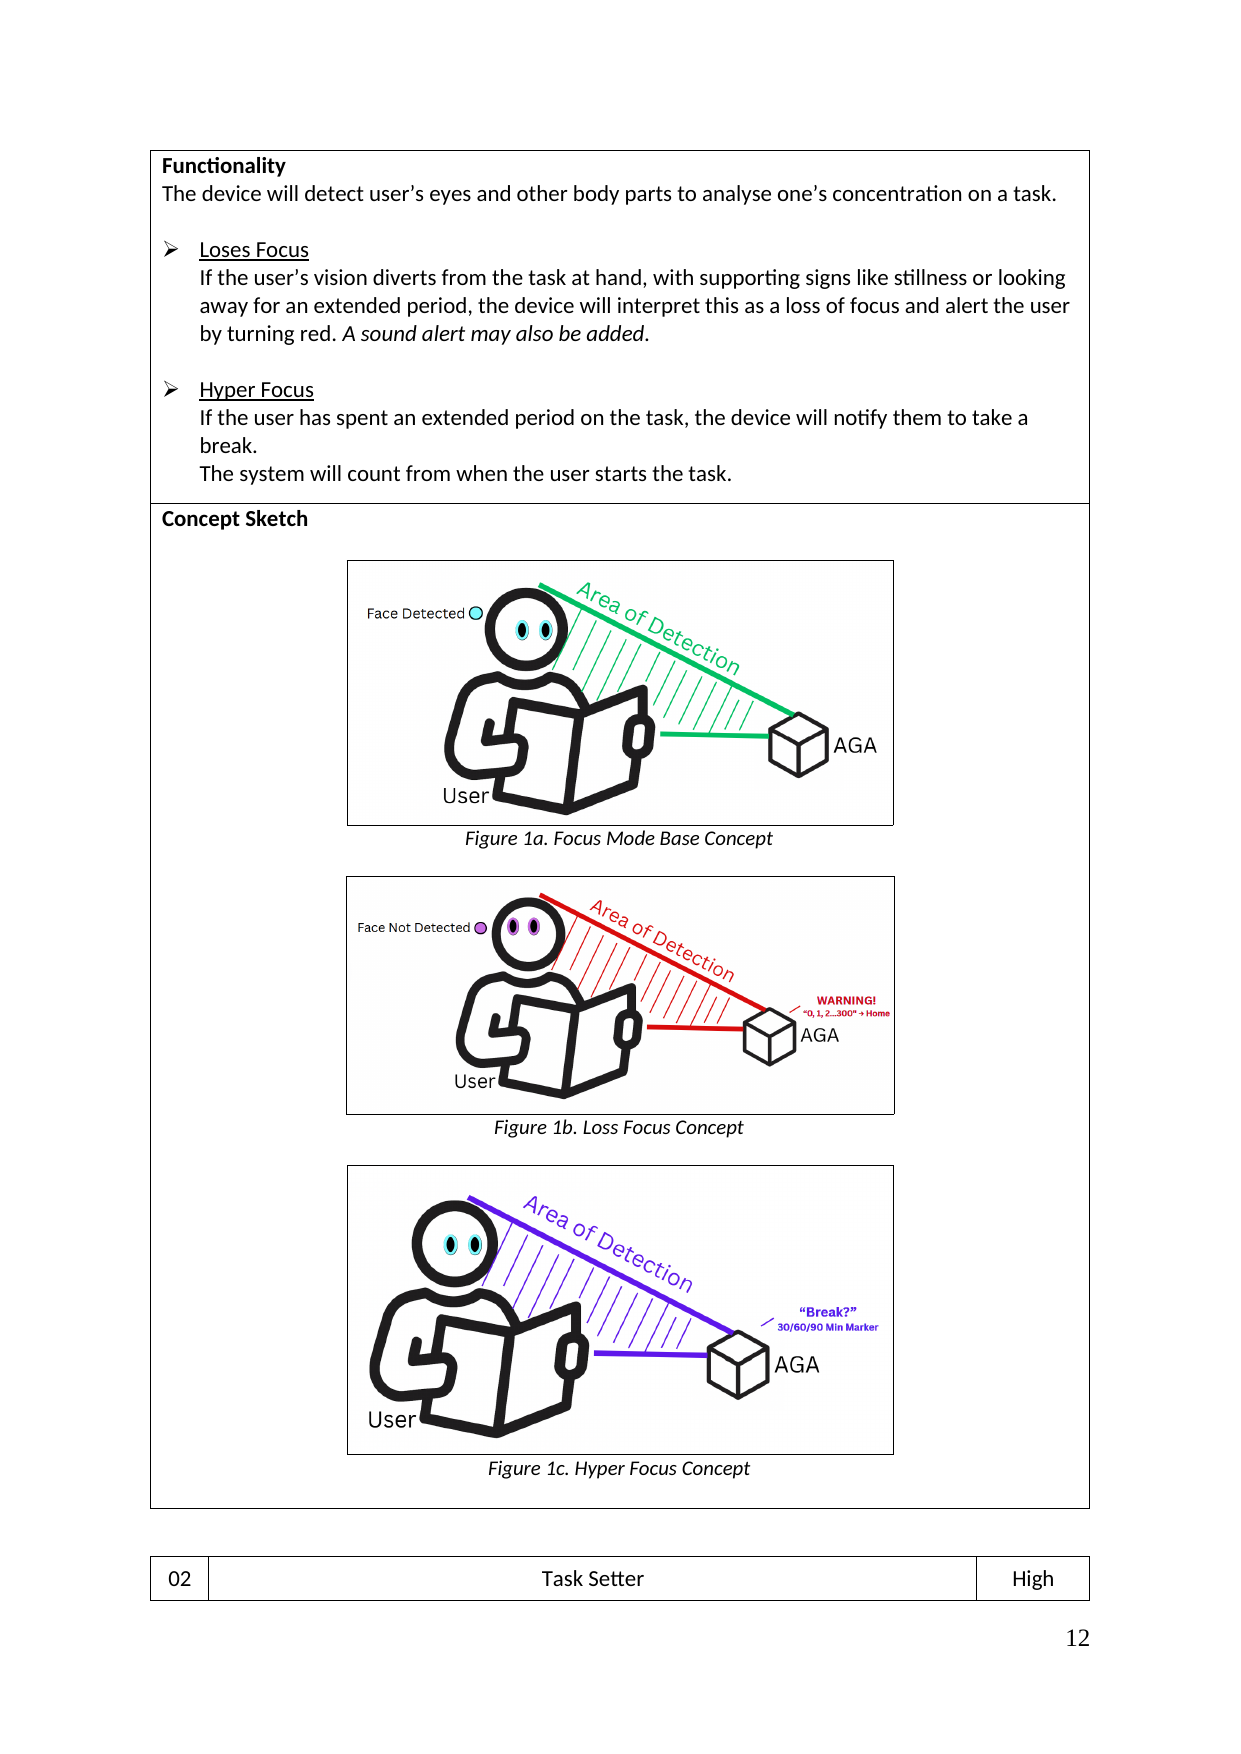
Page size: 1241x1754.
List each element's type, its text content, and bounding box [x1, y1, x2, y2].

table_cell Functionality The device will detect user’s eyes and other body parts to analyse one’s concentration on a task. Loses Focus If the user’s vision diverts from the task at hand, with supporting signs like stillness or looking away for an extended period, the device will interpret this as a loss of focus and alert the user by turning red. A sound alert may also be added. Hyper Focus If the user has spent an extended period on the task, the device will notify them to take a break. The system will count from when the user starts the task. [151, 151, 1089, 503]
table_header Task Setter [209, 1557, 976, 1600]
picture [348, 561, 893, 825]
picture [347, 877, 894, 1114]
table_cell Concept Sketch Figure 1a. Focus Mode Base Concept Figure 1b. Loss Focus Concept Figure 1c. Hyper Focus Concept [151, 504, 1089, 1508]
table_header High Priority [977, 1557, 1089, 1600]
table_header 02 [151, 1557, 208, 1600]
picture [348, 1166, 893, 1454]
